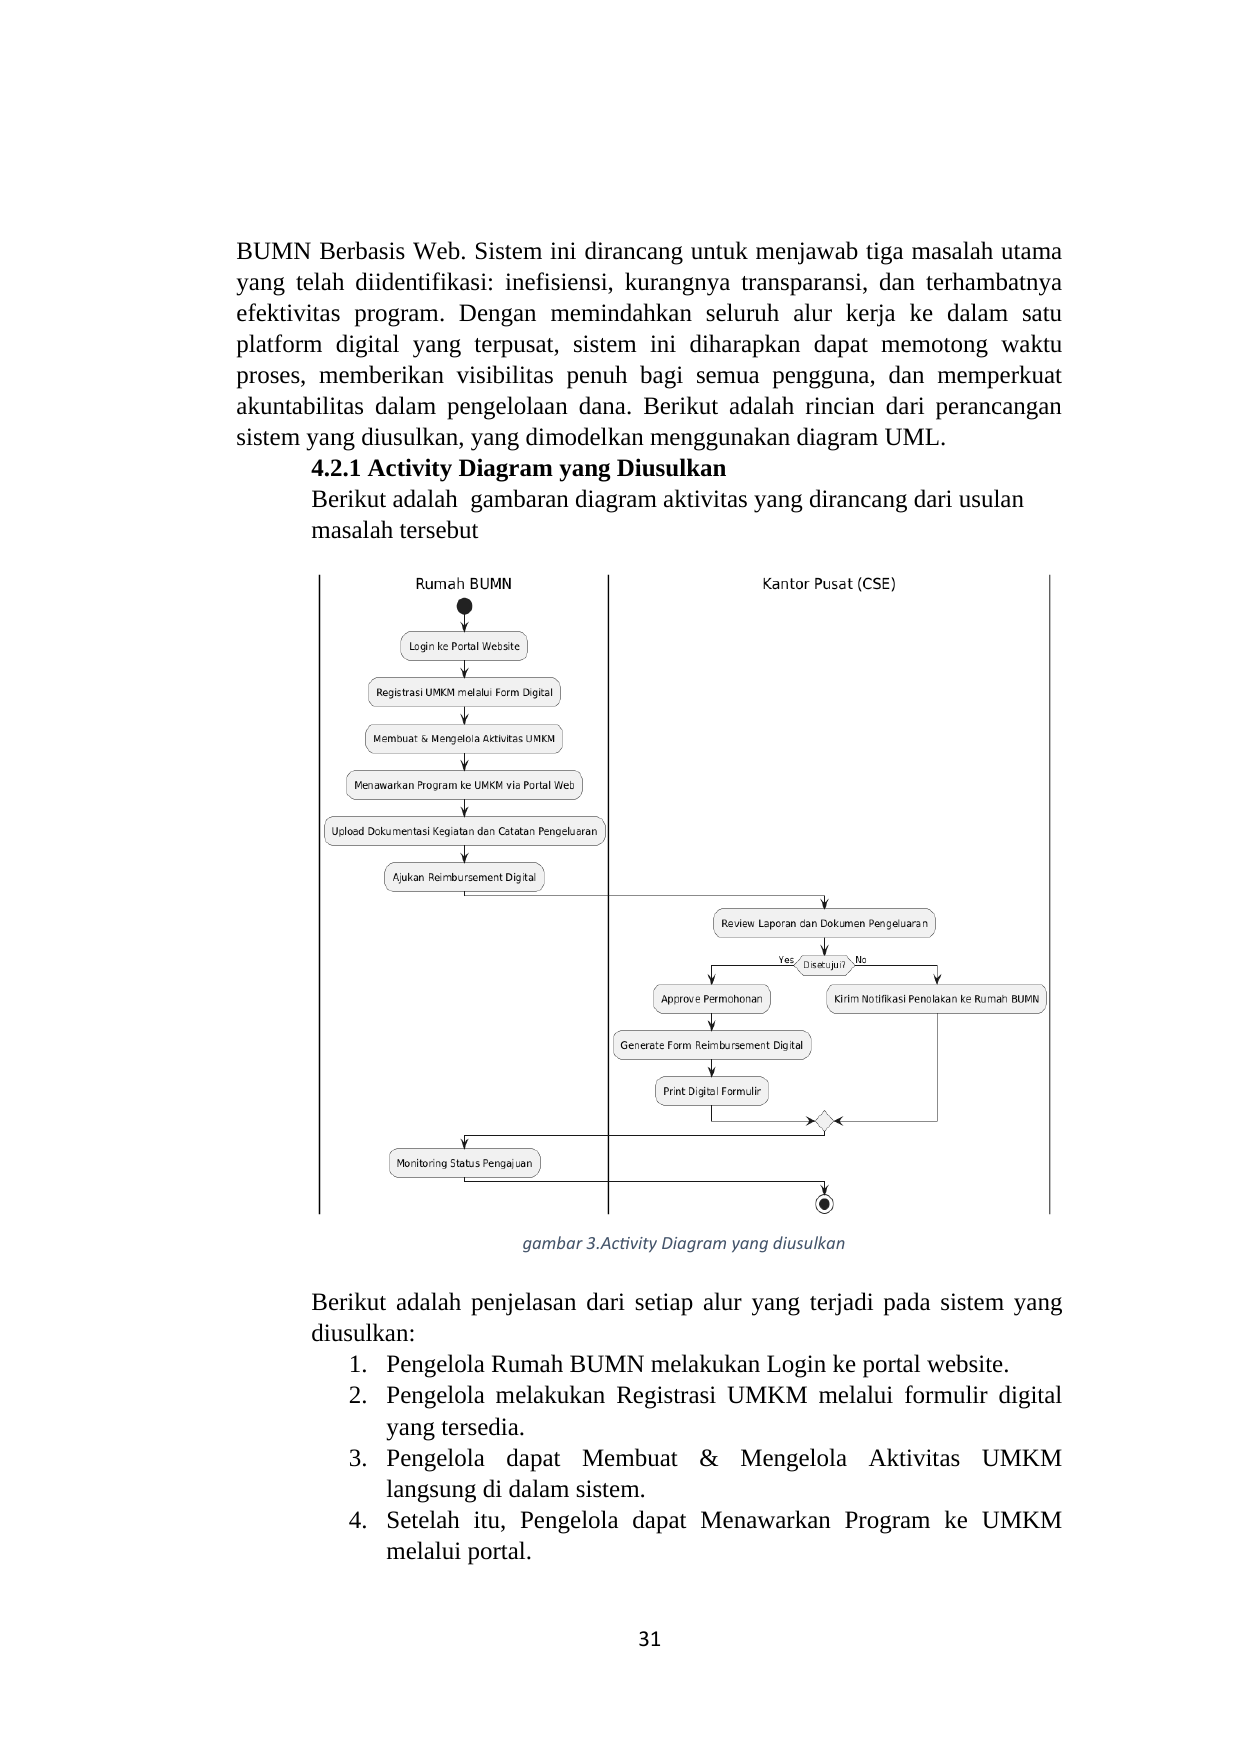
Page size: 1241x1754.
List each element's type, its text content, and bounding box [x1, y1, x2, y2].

subtitle 4.2.1 Activity Diagram yang Diusulkan [236, 453, 1063, 482]
text Berikut adalah gambaran diagram aktivitas yang dirancang dari usulan masalah tersebut [311, 484, 1063, 544]
list Pengelola dapat Membuat & Mengelola Aktivitas UMKM langsung di dalam sistem. [349, 1443, 1063, 1502]
list Setelah itu, Pengelola dapat Menawarkan Program ke UMKM melalui portal. [349, 1505, 1063, 1564]
text Berikut adalah penjelasan dari setiap alur yang terjadi pada sistem yang diusulkan: [311, 1287, 1063, 1347]
picture [307, 564, 1063, 1222]
list Pengelola Rumah BUMN melakukan Login ke portal website. [349, 1349, 1063, 1378]
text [236, 236, 1063, 451]
list Pengelola melakukan Registrasi UMKM melalui formulir digital yang tersedia. [349, 1381, 1063, 1440]
